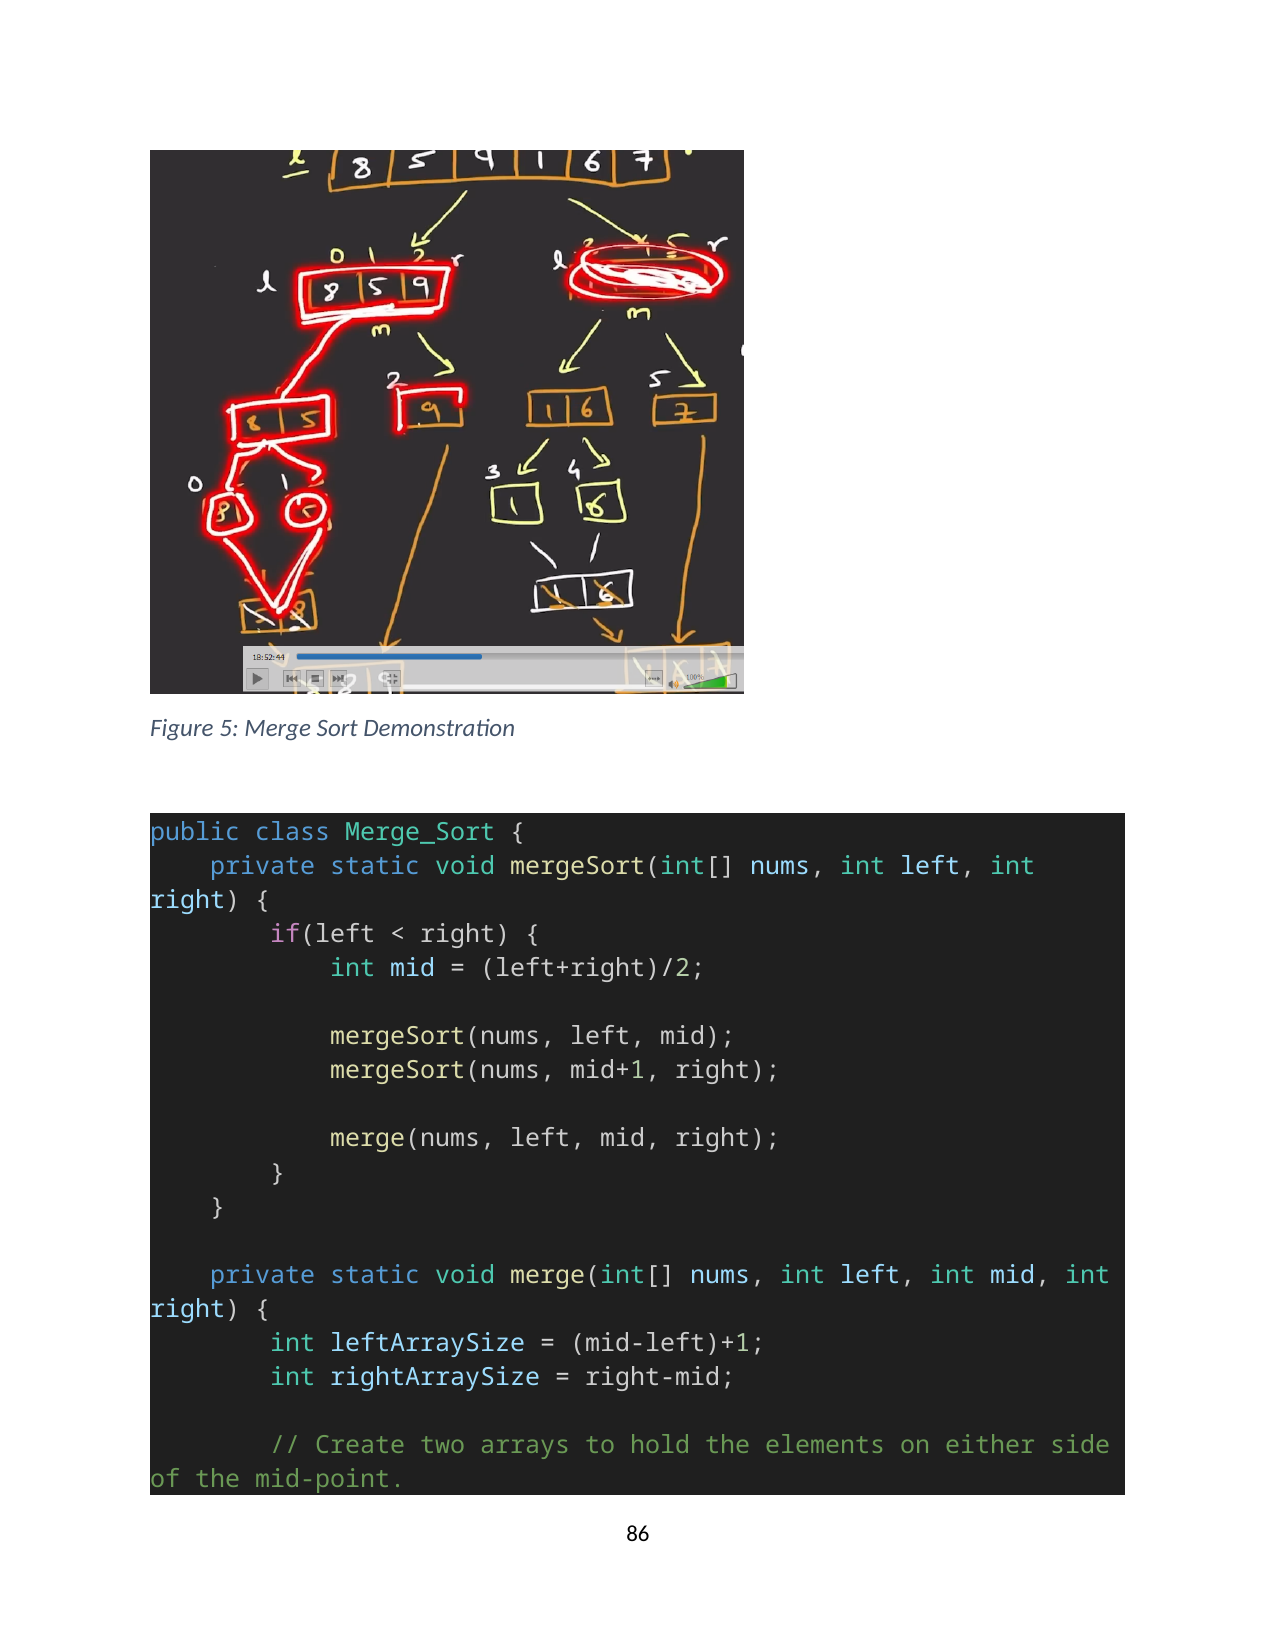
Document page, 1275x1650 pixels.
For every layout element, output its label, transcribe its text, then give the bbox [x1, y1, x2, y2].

text mergeSort(nums, mid+1, right); [150, 1052, 1125, 1086]
text public class Merge_Sort { [150, 813, 1125, 848]
text if(left < right) { [150, 916, 1125, 950]
text int rightArraySize = right-mid; [150, 1358, 1125, 1393]
text int leftArraySize = (mid-left)+1; [150, 1324, 1125, 1358]
text merge(nums, left, mid, right); [150, 1120, 1125, 1154]
text } [150, 1154, 1125, 1188]
text private static void merge(int[] nums, int left, int mid, int right) { [150, 1256, 1125, 1324]
text int mid = (left+right)/2; [150, 950, 1125, 984]
text private static void mergeSort(int[] nums, int left, int right) { [150, 848, 1125, 916]
text } [150, 1188, 1125, 1222]
text // Create two arrays to hold the elements on either side of the mid-point. [150, 1427, 1125, 1495]
picture [150, 150, 744, 694]
text mergeSort(nums, left, mid); [150, 1018, 1125, 1052]
text Figure 5: Merge Sort Demonstration [150, 713, 1125, 743]
